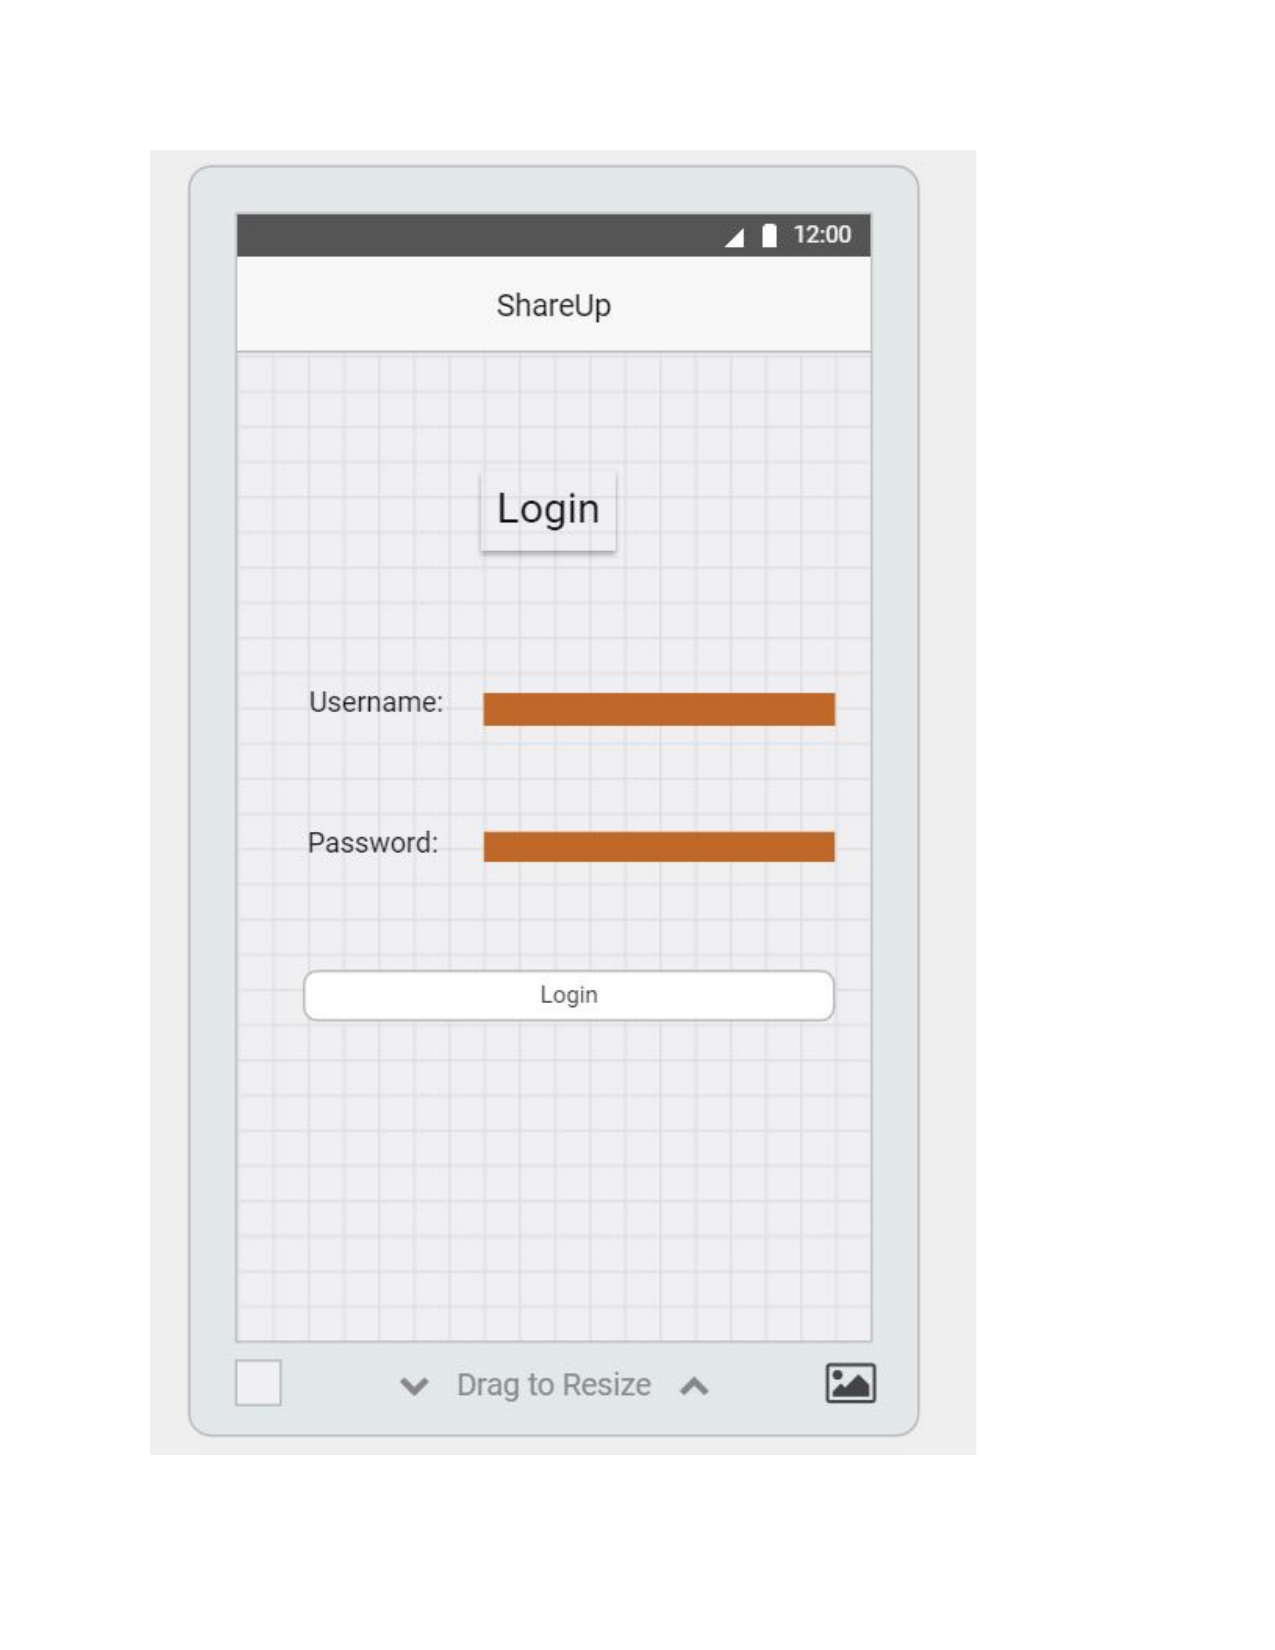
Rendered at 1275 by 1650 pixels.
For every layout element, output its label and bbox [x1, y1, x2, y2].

picture [150, 150, 977, 1455]
